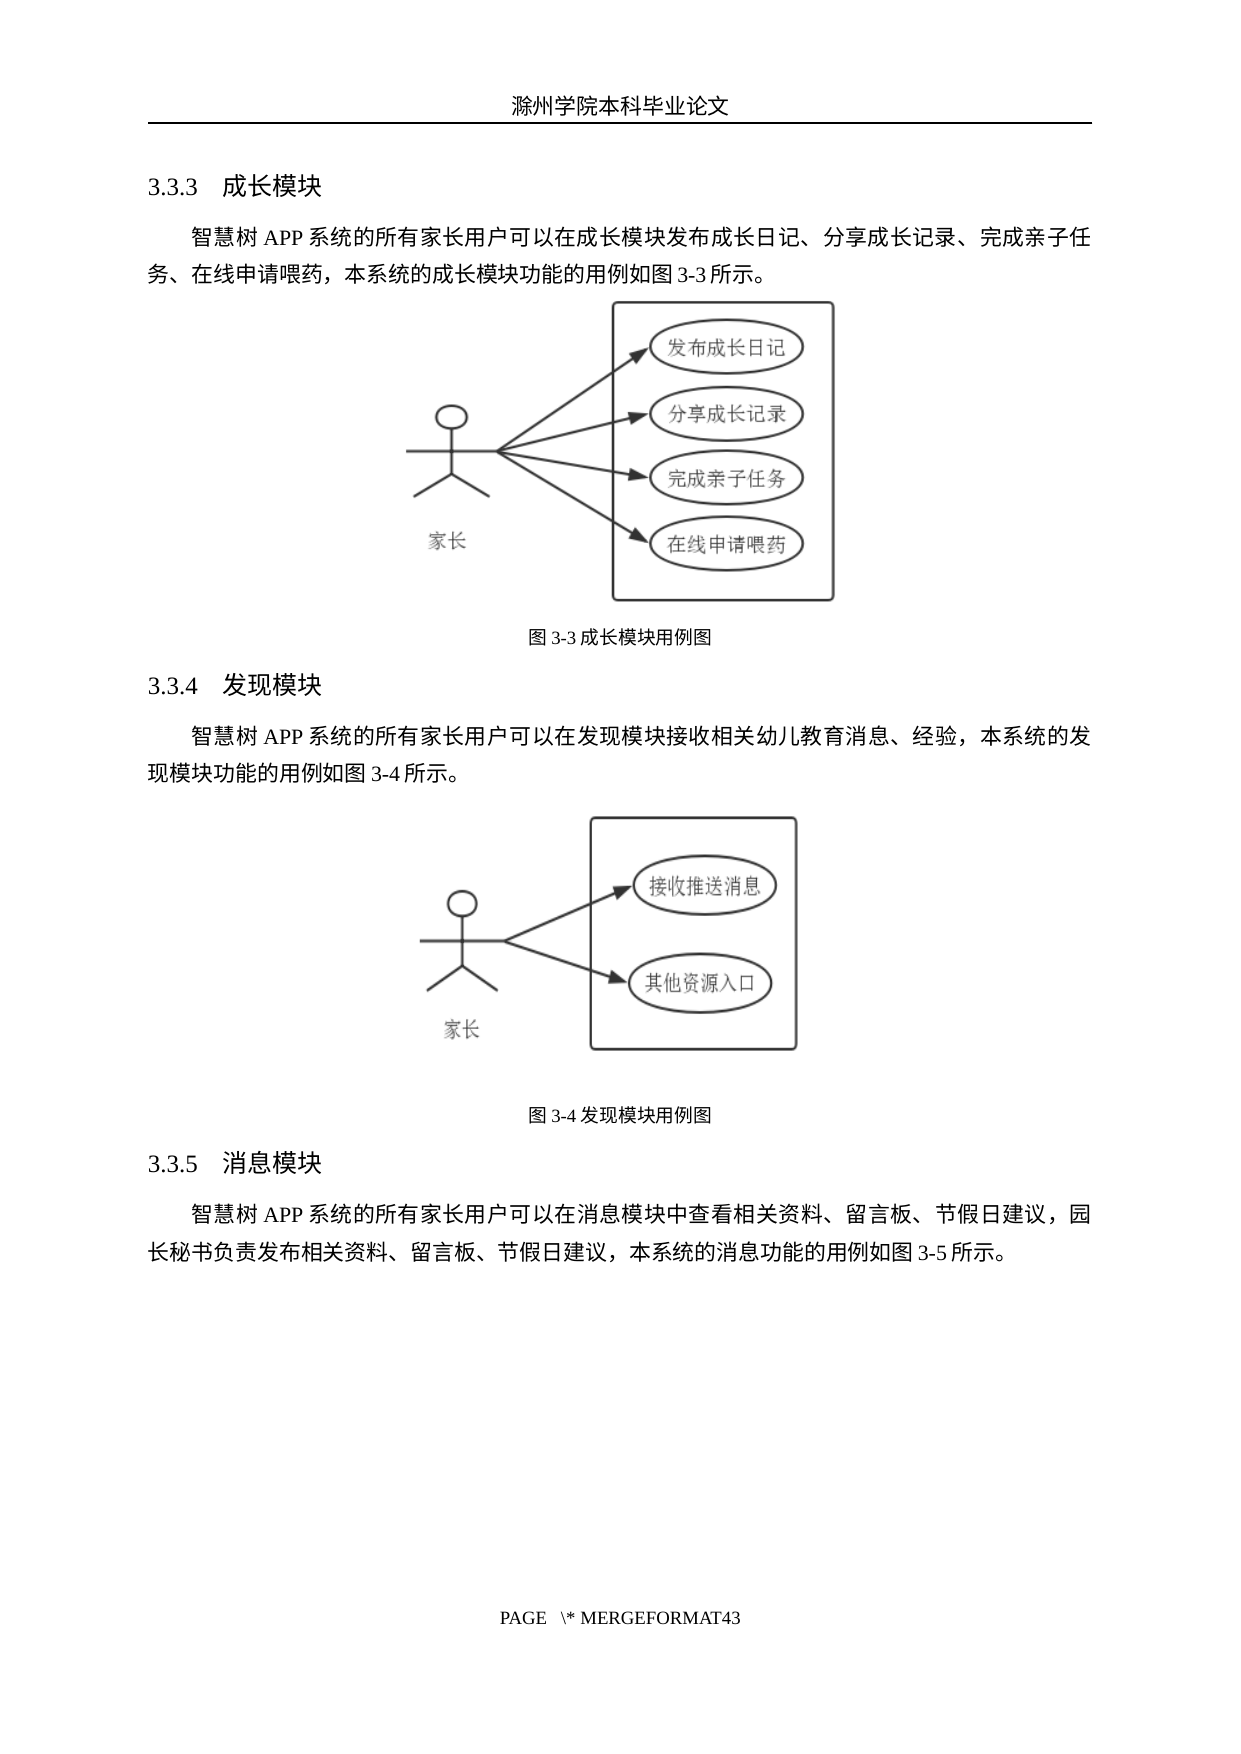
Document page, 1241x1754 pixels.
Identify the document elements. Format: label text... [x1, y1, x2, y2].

text 图3-4 发现模块用例图 [148, 1092, 1092, 1130]
subtitle 消息模块 [148, 1142, 1092, 1180]
picture [392, 789, 849, 1093]
picture [390, 290, 850, 614]
text 智慧树APP系统的所有家长用户可以在成长模块发布成长日记、分享成长记录、完成亲子任务、在线申请喂药，本系统的成长模块功能的用例如图3-3所示。 [148, 215, 1092, 290]
subtitle 成长模块 [148, 165, 1092, 203]
text 智慧树APP系统的所有家长用户可以在消息模块中查看相关资料、留言板、节假日建议，园长秘书负责发布相关资料、留言板、节假日建议，本系统的消息功能的用例如图3-5所示。 [148, 1192, 1092, 1267]
text 智慧树APP系统的所有家长用户可以在发现模块接收相关幼儿教育消息、经验，本系统的发现模块功能的用例如图3-4所示。 [148, 714, 1092, 789]
subtitle 发现模块 [148, 664, 1092, 702]
text 图3-3 成长模块用例图 [148, 614, 1092, 652]
